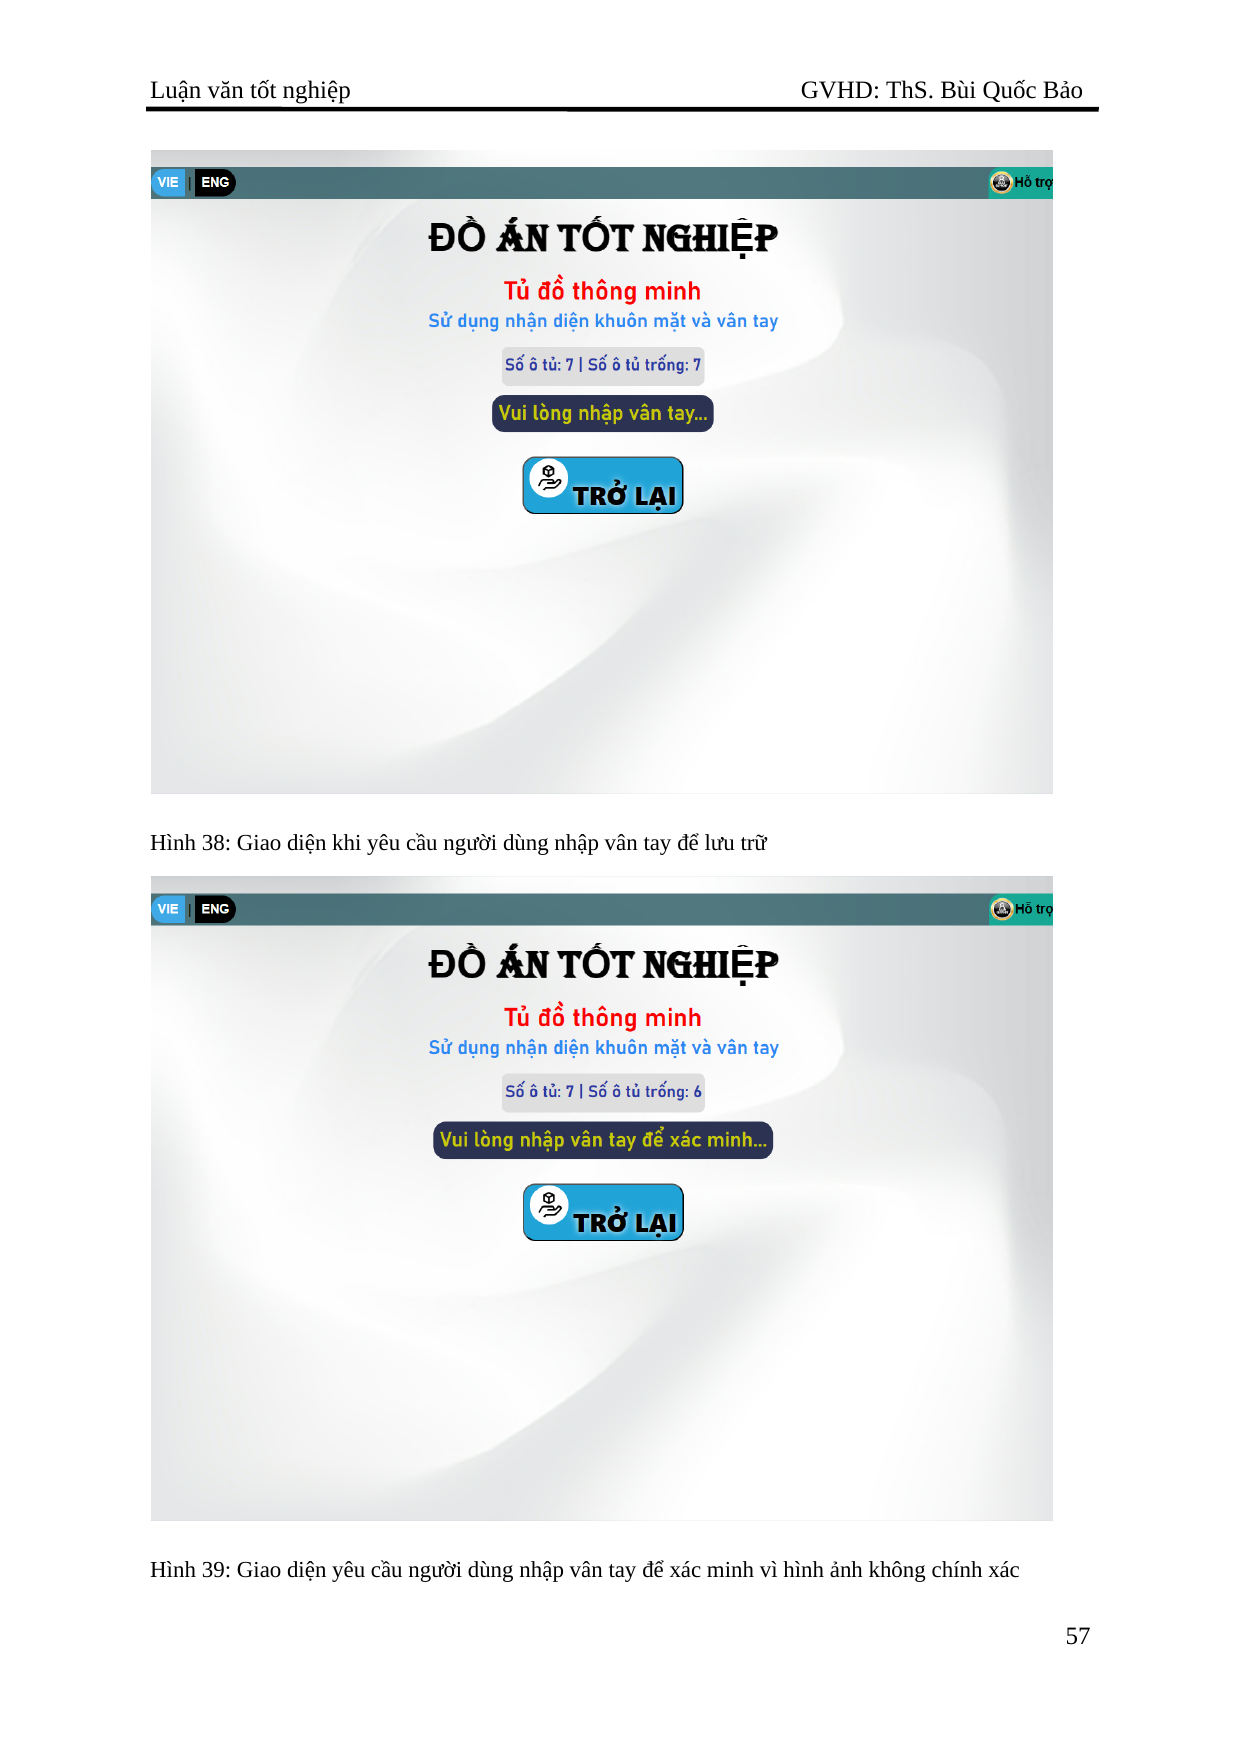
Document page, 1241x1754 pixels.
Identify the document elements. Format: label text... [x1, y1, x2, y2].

text Hình 38: Giao diện khi yêu cầu người dùng nhập vân tay để lưu trữ [150, 829, 1090, 855]
picture [150, 150, 1053, 794]
text Hình 39: Giao diện yêu cầu người dùng nhập vân tay để xác minh vì hình ảnh không chính xác [150, 1556, 1090, 1582]
picture [150, 876, 1053, 1521]
